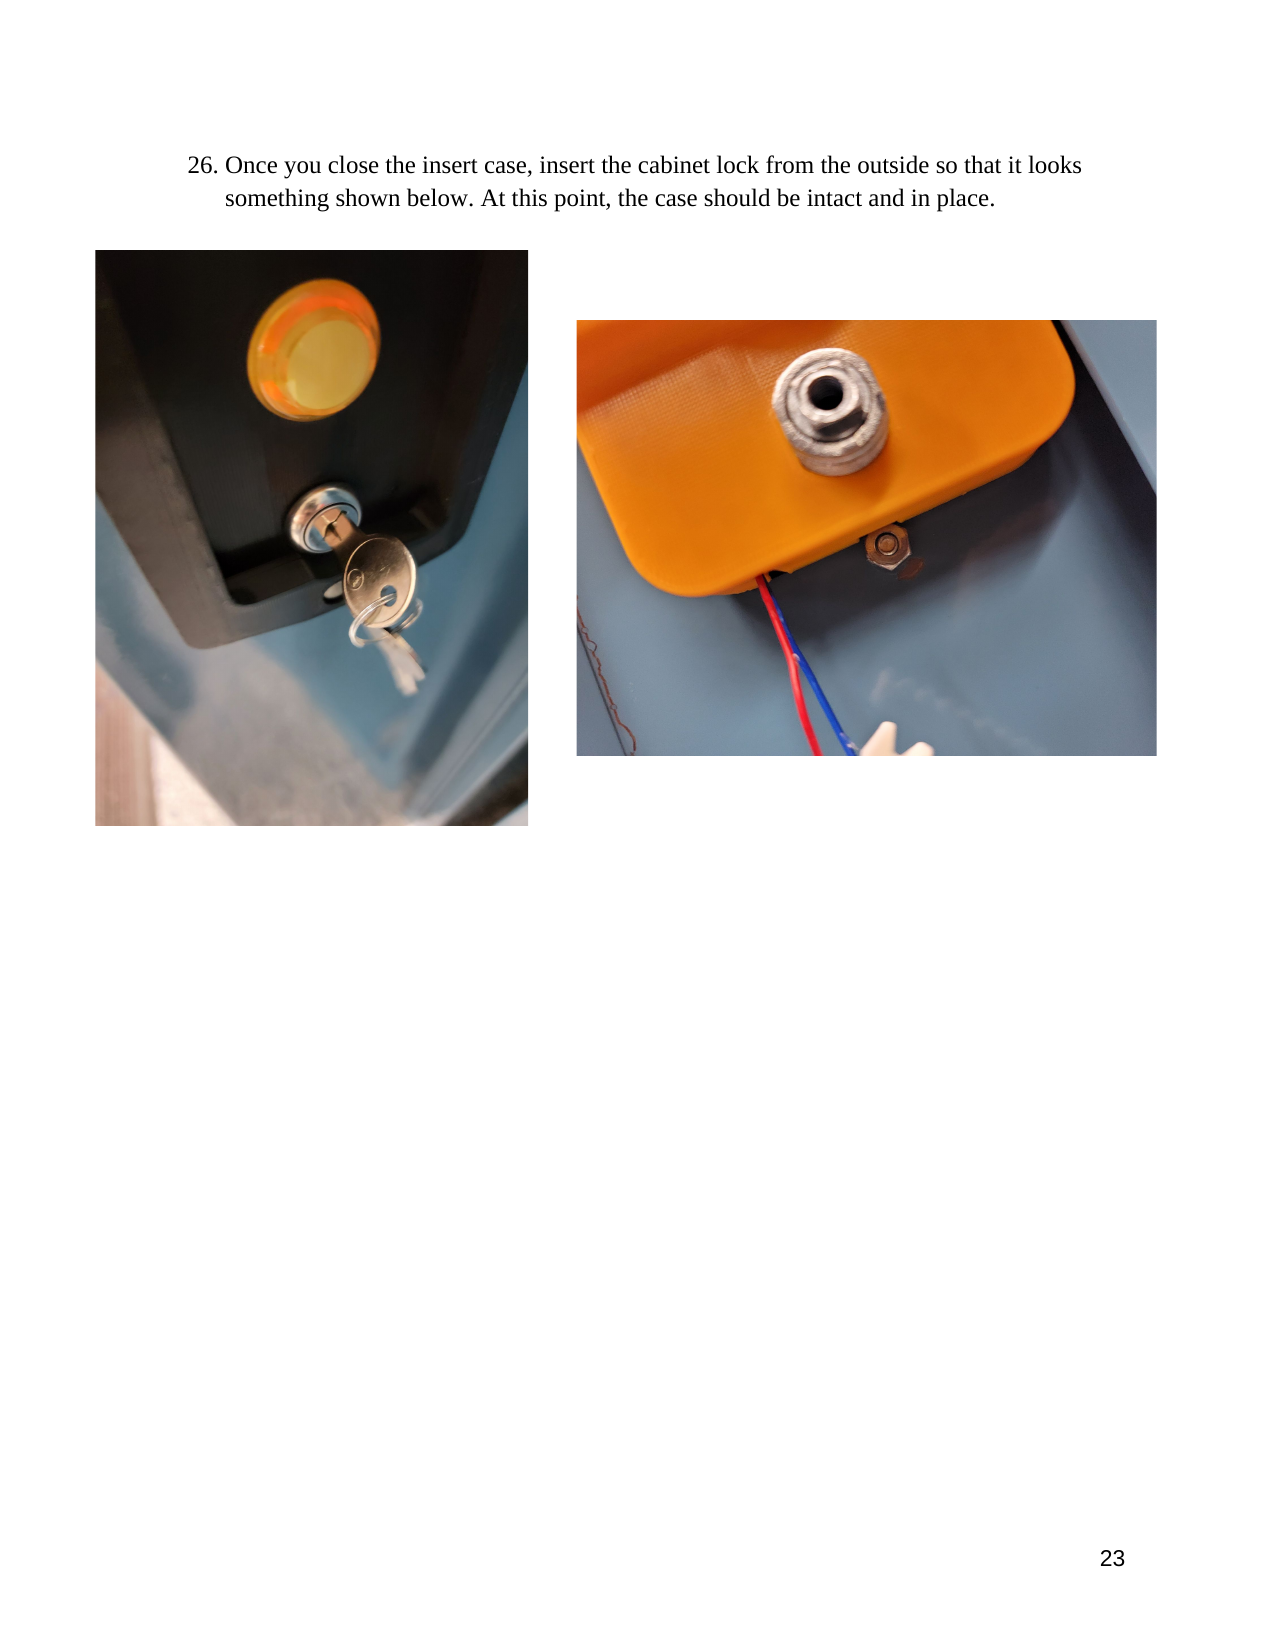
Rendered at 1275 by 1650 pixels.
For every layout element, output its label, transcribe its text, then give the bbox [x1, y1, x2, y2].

list Once you close the insert case, insert the cabinet lock from the outside so that it looks something shown below. At this point, the case should be intact and in place. [187, 150, 1125, 212]
picture [576, 320, 1157, 756]
picture [95, 250, 529, 826]
